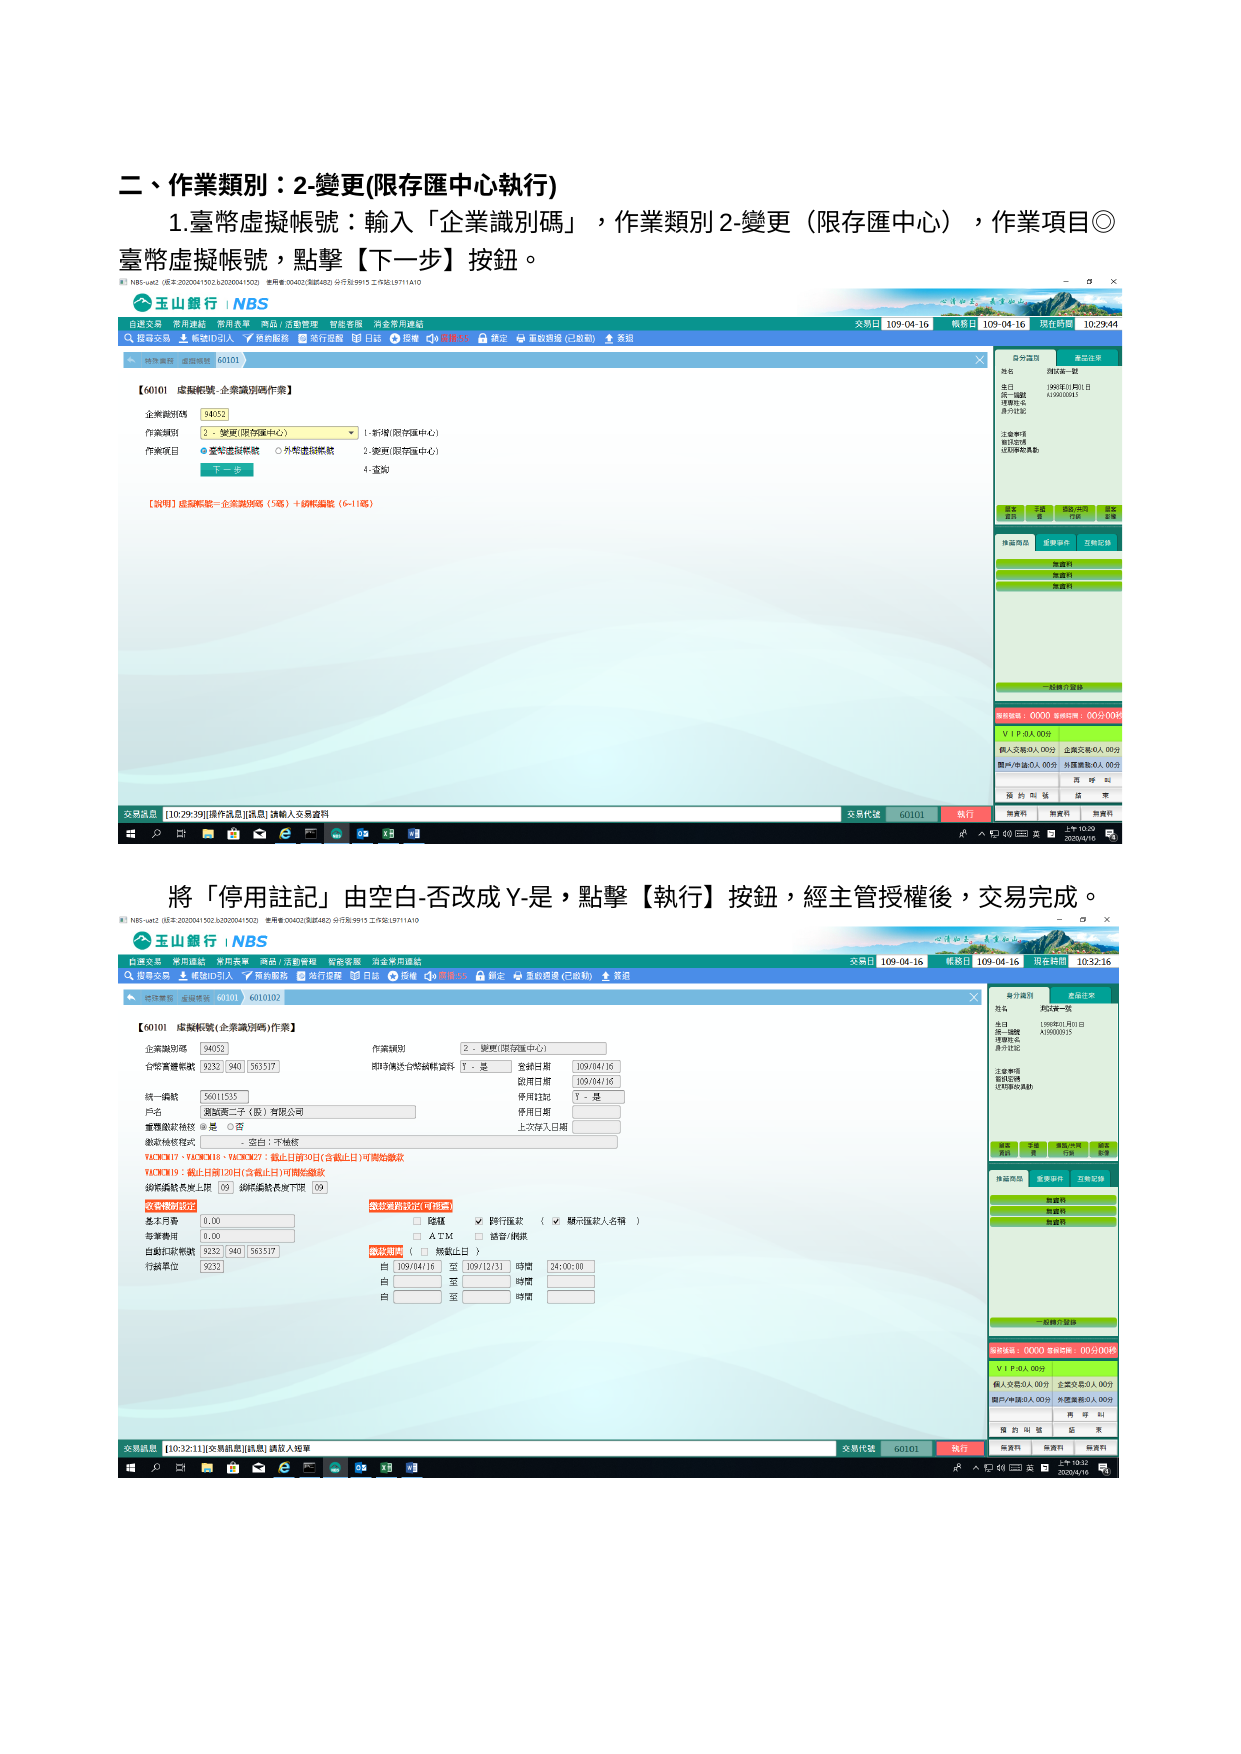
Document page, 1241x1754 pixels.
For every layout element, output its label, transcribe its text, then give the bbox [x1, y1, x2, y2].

picture [118, 914, 1119, 1478]
picture [118, 277, 1123, 844]
text 二、作業類別：2-變更(限存匯中心執行) [118, 164, 1122, 202]
text 將「停用註記」由空白-否改成Y-是，點擊【執行】按鈕，經主管授權後，交易完成。 [118, 877, 1122, 914]
text 1.臺幣虛擬帳號：輸入「企業識別碼」，作業類別2-變更（限存匯中心），作業項目◎臺幣虛擬帳號，點擊【下一步】按鈕。 [118, 202, 1122, 277]
